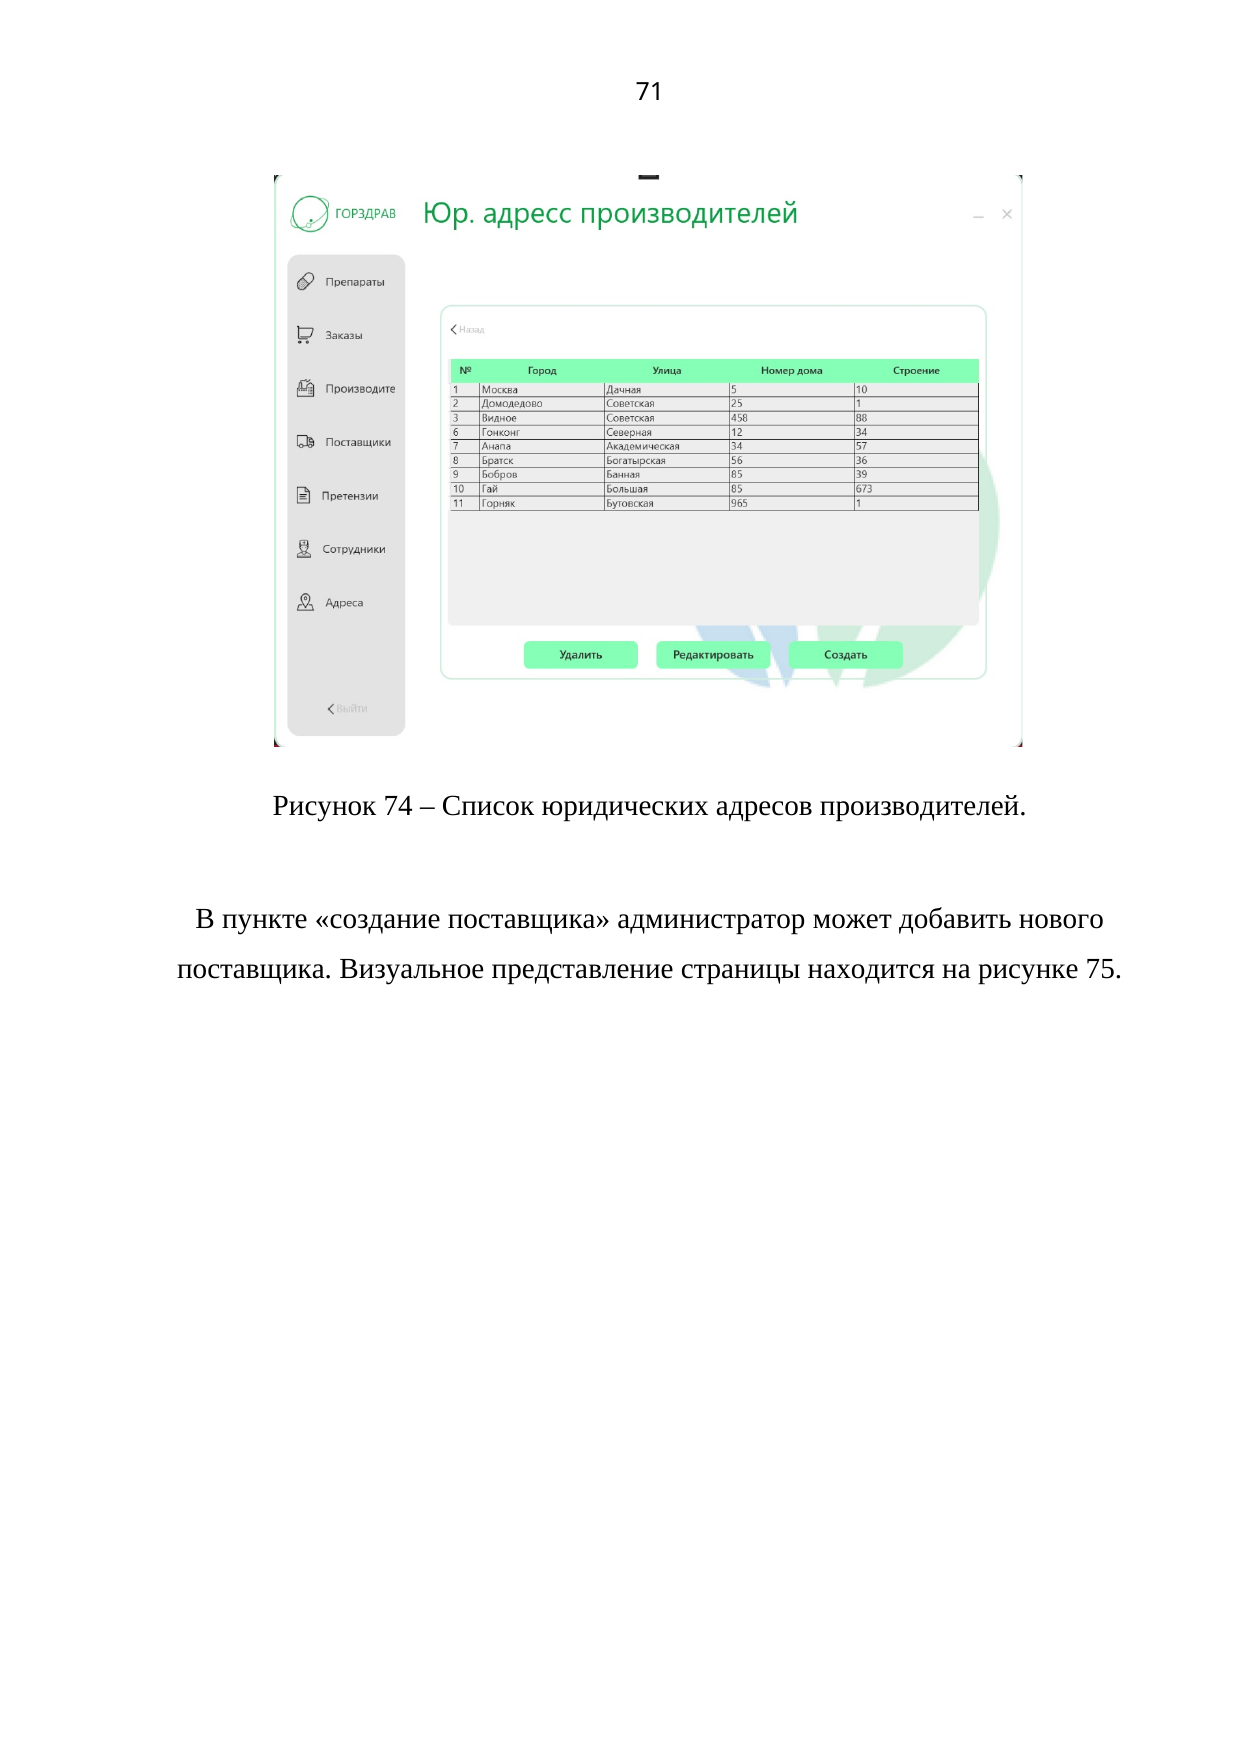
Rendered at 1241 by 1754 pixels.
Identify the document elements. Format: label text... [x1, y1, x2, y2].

picture [274, 175, 1023, 747]
text В пункте «создание поставщика» администратор может добавить нового поставщика. Визуальное представление страницы находится на рисунке 75. [118, 901, 1181, 985]
